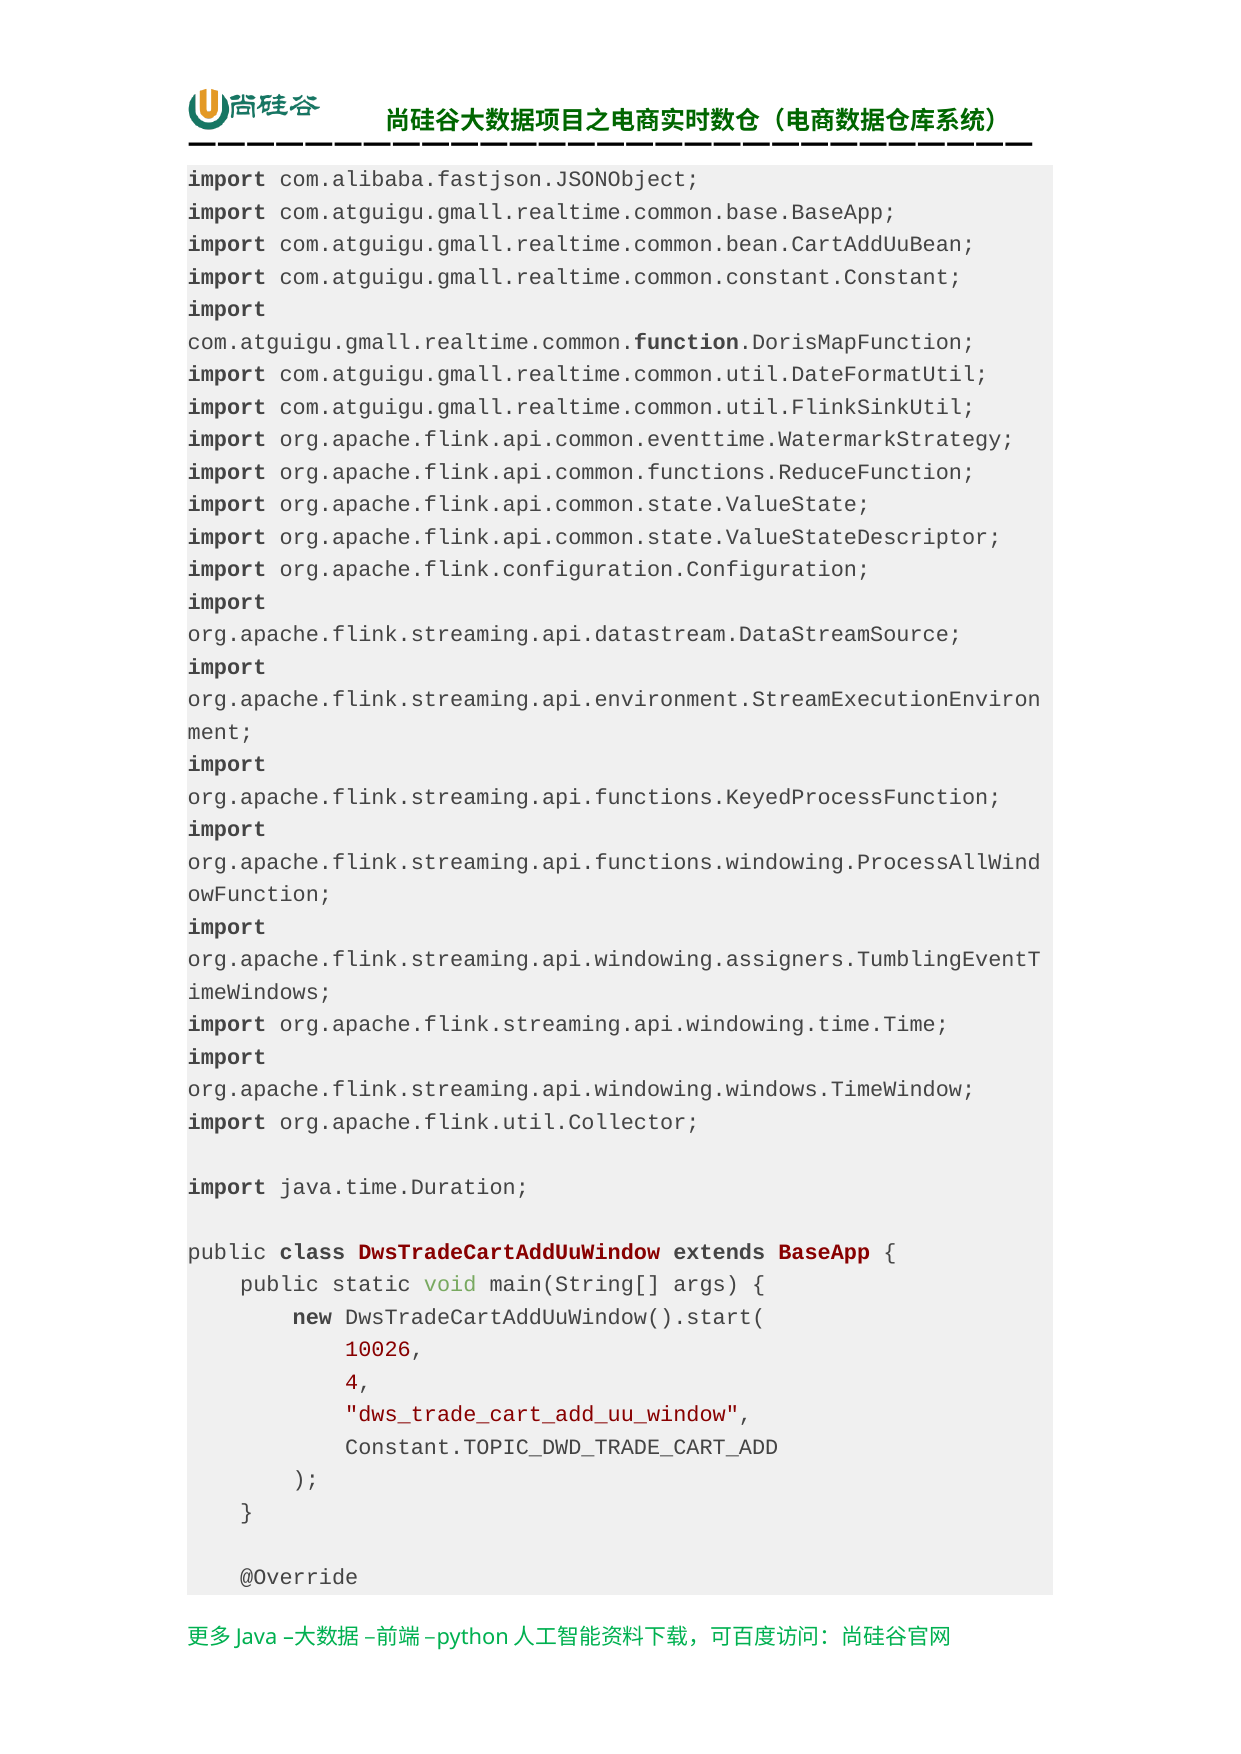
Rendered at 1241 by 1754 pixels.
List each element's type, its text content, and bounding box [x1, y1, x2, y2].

text } [187, 1497, 1053, 1530]
text import com.atguigu.gmall.realtime.common.function.DorisMapFunction; [187, 295, 1053, 360]
text import java.time.Duration; [187, 1172, 1053, 1205]
text import org.apache.flink.configuration.Configuration; [187, 555, 1053, 587]
text 10026, [187, 1335, 1053, 1367]
text import org.apache.flink.streaming.api.windowing.time.Time; [187, 1010, 1053, 1042]
text import org.apache.flink.api.common.state.ValueState; [187, 490, 1053, 522]
text public static void main(String[] args) { [187, 1270, 1053, 1302]
text new DwsTradeCartAddUuWindow().start( [187, 1302, 1053, 1335]
text import com.atguigu.gmall.realtime.common.util.FlinkSinkUtil; [187, 392, 1053, 425]
text import org.apache.flink.streaming.api.windowing.assigners.TumblingEventTimeWindows; [187, 912, 1053, 1010]
text import com.alibaba.fastjson.JSONObject; [187, 165, 1053, 197]
text import org.apache.flink.streaming.api.windowing.windows.TimeWindow; [187, 1042, 1053, 1107]
picture [187, 88, 320, 130]
text public class DwsTradeCartAddUuWindow extends BaseApp { [187, 1237, 1053, 1270]
text import org.apache.flink.api.common.functions.ReduceFunction; [187, 457, 1053, 490]
text import com.atguigu.gmall.realtime.common.bean.CartAddUuBean; [187, 230, 1053, 262]
text import org.apache.flink.streaming.api.functions.KeyedProcessFunction; [187, 750, 1053, 815]
text import org.apache.flink.streaming.api.functions.windowing.ProcessAllWindowFunction; [187, 815, 1053, 912]
text import com.atguigu.gmall.realtime.common.base.BaseApp; [187, 197, 1053, 230]
text import com.atguigu.gmall.realtime.common.constant.Constant; [187, 262, 1053, 295]
text import org.apache.flink.streaming.api.datastream.DataStreamSource; [187, 587, 1053, 652]
text ); [187, 1465, 1053, 1497]
text @Override [187, 1562, 1053, 1595]
text import org.apache.flink.api.common.state.ValueStateDescriptor; [187, 522, 1053, 555]
text import org.apache.flink.api.common.eventtime.WatermarkStrategy; [187, 425, 1053, 457]
text Constant.TOPIC_DWD_TRADE_CART_ADD [187, 1432, 1053, 1465]
text import org.apache.flink.util.Collector; [187, 1107, 1053, 1140]
text 4, [187, 1367, 1053, 1400]
text "dws_trade_cart_add_uu_window", [187, 1400, 1053, 1432]
text import org.apache.flink.streaming.api.environment.StreamExecutionEnvironment; [187, 652, 1053, 750]
text import com.atguigu.gmall.realtime.common.util.DateFormatUtil; [187, 360, 1053, 392]
